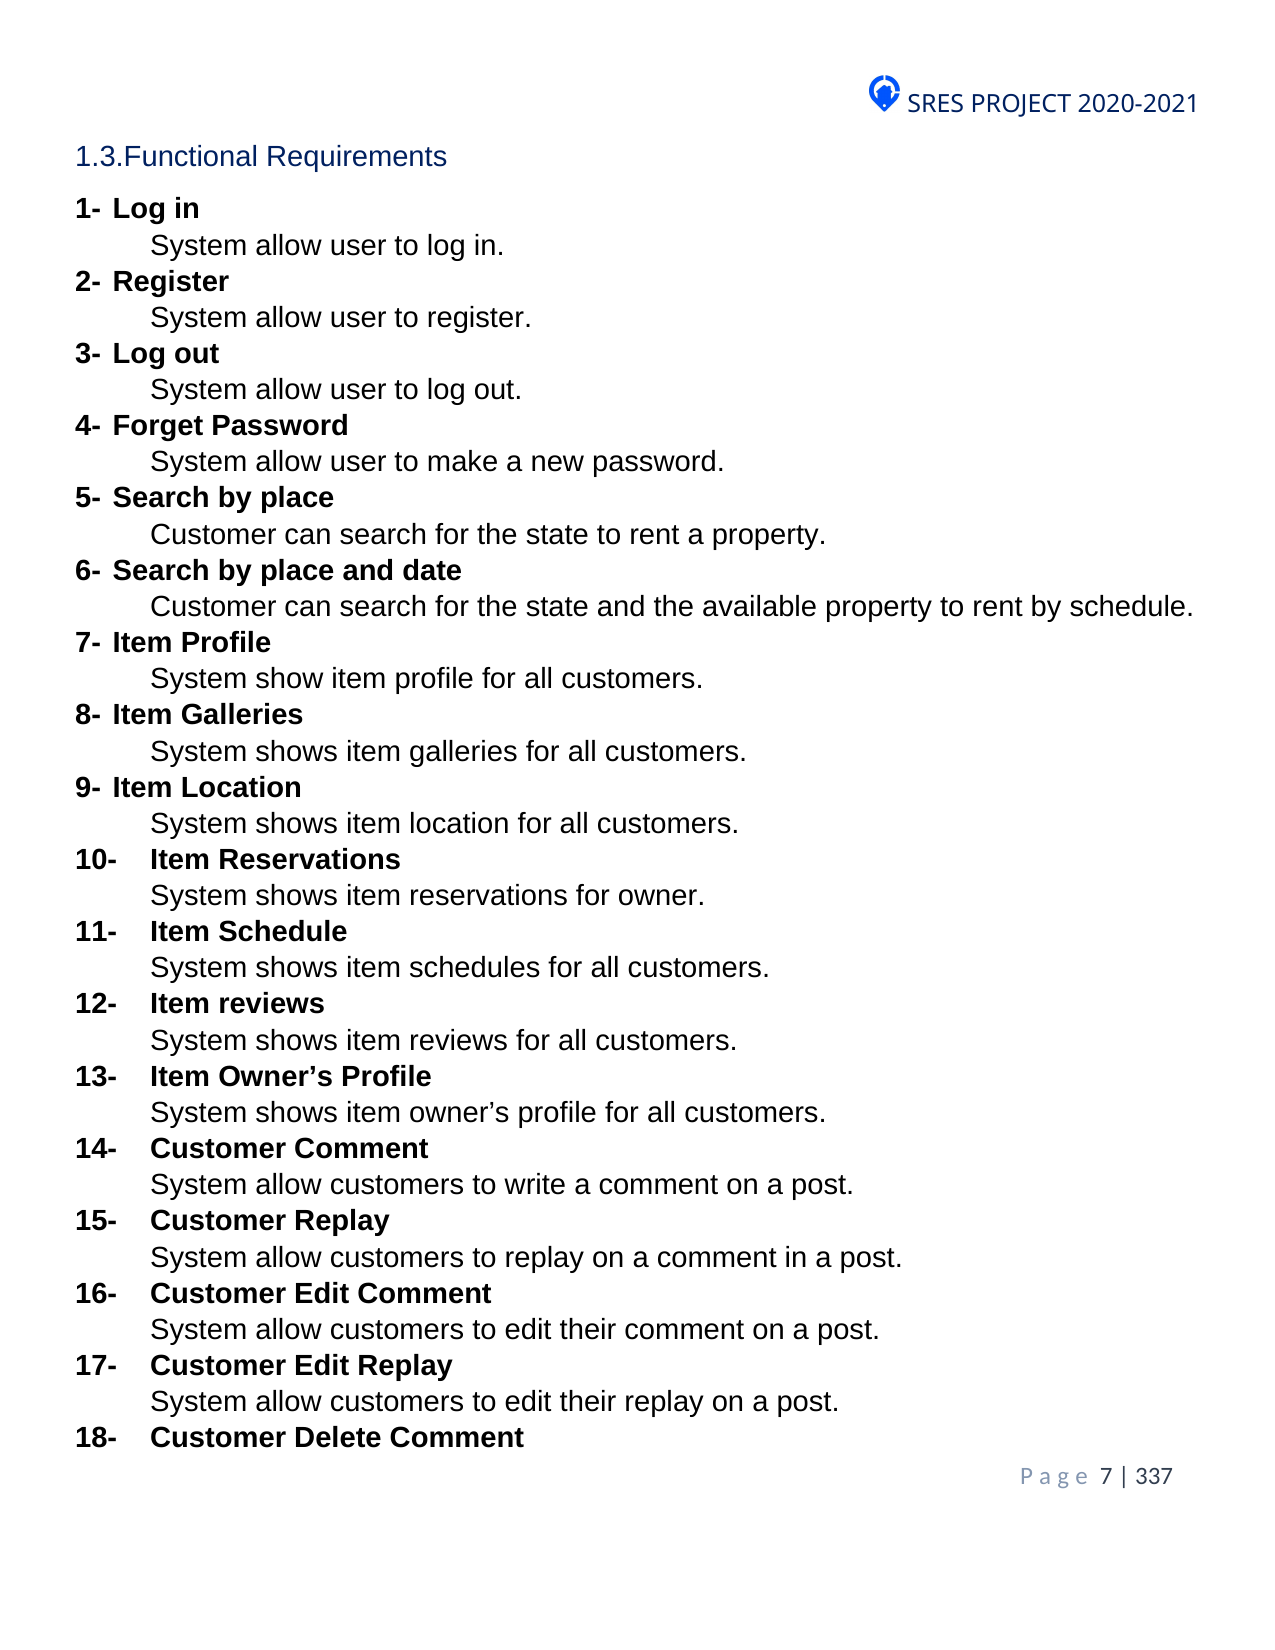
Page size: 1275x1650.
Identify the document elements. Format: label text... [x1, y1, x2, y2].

list Forget Password [75, 408, 1200, 442]
list Register [75, 264, 1200, 297]
list System shows item galleries for all customers. [150, 733, 1200, 767]
list System allow user to make a new password. [150, 444, 1200, 478]
list Log in [75, 191, 1200, 225]
list Customer Delete Comment [75, 1420, 1200, 1454]
list Customer Comment [75, 1131, 1200, 1165]
list Log out [75, 336, 1200, 369]
list System show item profile for all customers. [150, 661, 1200, 695]
list Search by place [75, 481, 1200, 514]
list Customer Edit Comment [75, 1276, 1200, 1309]
text 1.3.Functional Requirements [75, 138, 1200, 172]
list System allow customers to replay on a comment in a post. [150, 1239, 1200, 1273]
list System shows item reservations for owner. [150, 878, 1200, 912]
list System allow user to log in. [150, 227, 1200, 261]
list Customer Edit Replay [75, 1348, 1200, 1382]
list System allow customers to edit their replay on a post. [150, 1384, 1200, 1418]
list Item Reservations [75, 842, 1200, 876]
list Search by place and date [75, 553, 1200, 586]
list System allow user to register. [150, 300, 1200, 333]
list Item reviews [75, 987, 1200, 1020]
list Item Schedule [75, 914, 1200, 948]
list System allow customers to edit their comment on a post. [150, 1312, 1200, 1345]
list Item Profile [75, 625, 1200, 659]
list System allow customers to write a comment on a post. [150, 1167, 1200, 1201]
list Item Location [75, 770, 1200, 803]
list System allow user to log out. [150, 372, 1200, 406]
list Customer Replay [75, 1203, 1200, 1237]
picture [868, 75, 901, 113]
list Item Owner’s Profile [75, 1059, 1200, 1092]
list System shows item reviews for all customers. [150, 1023, 1200, 1056]
list Item Galleries [75, 697, 1200, 731]
list System shows item location for all customers. [150, 806, 1200, 839]
list System shows item schedules for all customers. [150, 950, 1200, 984]
list System shows item owner’s profile for all customers. [150, 1095, 1200, 1128]
list Customer can search for the state and the available property to rent by schedule. [150, 589, 1200, 622]
list Customer can search for the state to rent a property. [150, 517, 1200, 550]
